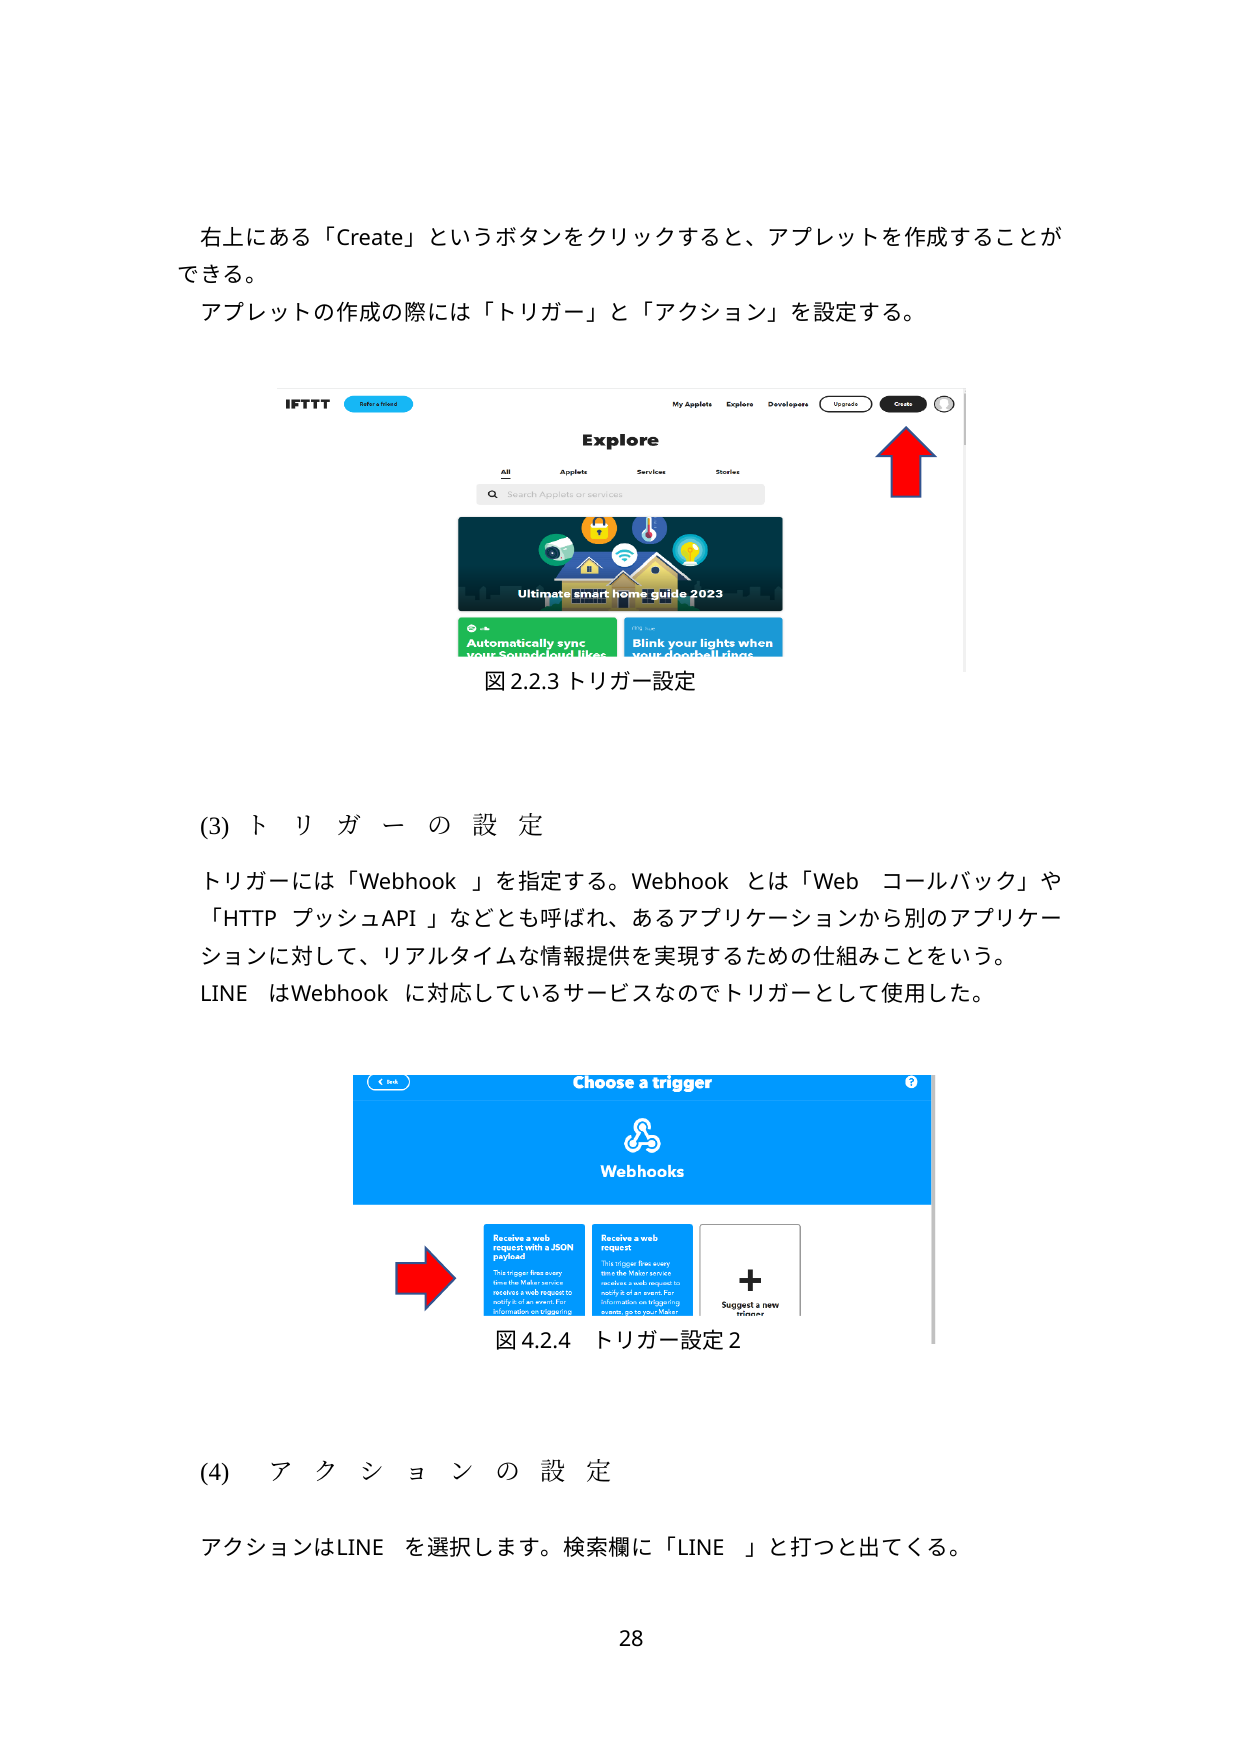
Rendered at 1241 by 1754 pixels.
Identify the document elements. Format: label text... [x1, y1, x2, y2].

text アクションはLINEを選択します。検索欄に「LINE」と打つと出てくる。 [177, 1527, 1063, 1565]
text トリガーには「Webhook」を指定する。Webhookとは「Webコールバック」や「HTTPプッシュAPI」などとも呼ばれ、あるアプリケーションから別のアプリケーションに対して、リアルタイムな情報提供を実現するための仕組みことをいう。 [197, 861, 1063, 973]
picture [277, 387, 966, 672]
text 右上にある「Create」というボタンをクリックすると、アプレットを作成することができる。 [177, 217, 1063, 292]
text LINEはWebhookに対応しているサービスなのでトリガーとして使用した。 [177, 973, 1063, 1011]
text アプレットの作成の際には「トリガー」と「アクション」を設定する。 [177, 292, 1063, 329]
subtitle アクションの設定 [200, 1434, 1063, 1509]
subtitle (3) トリガーの設定 [177, 804, 1063, 842]
picture [353, 1075, 936, 1344]
